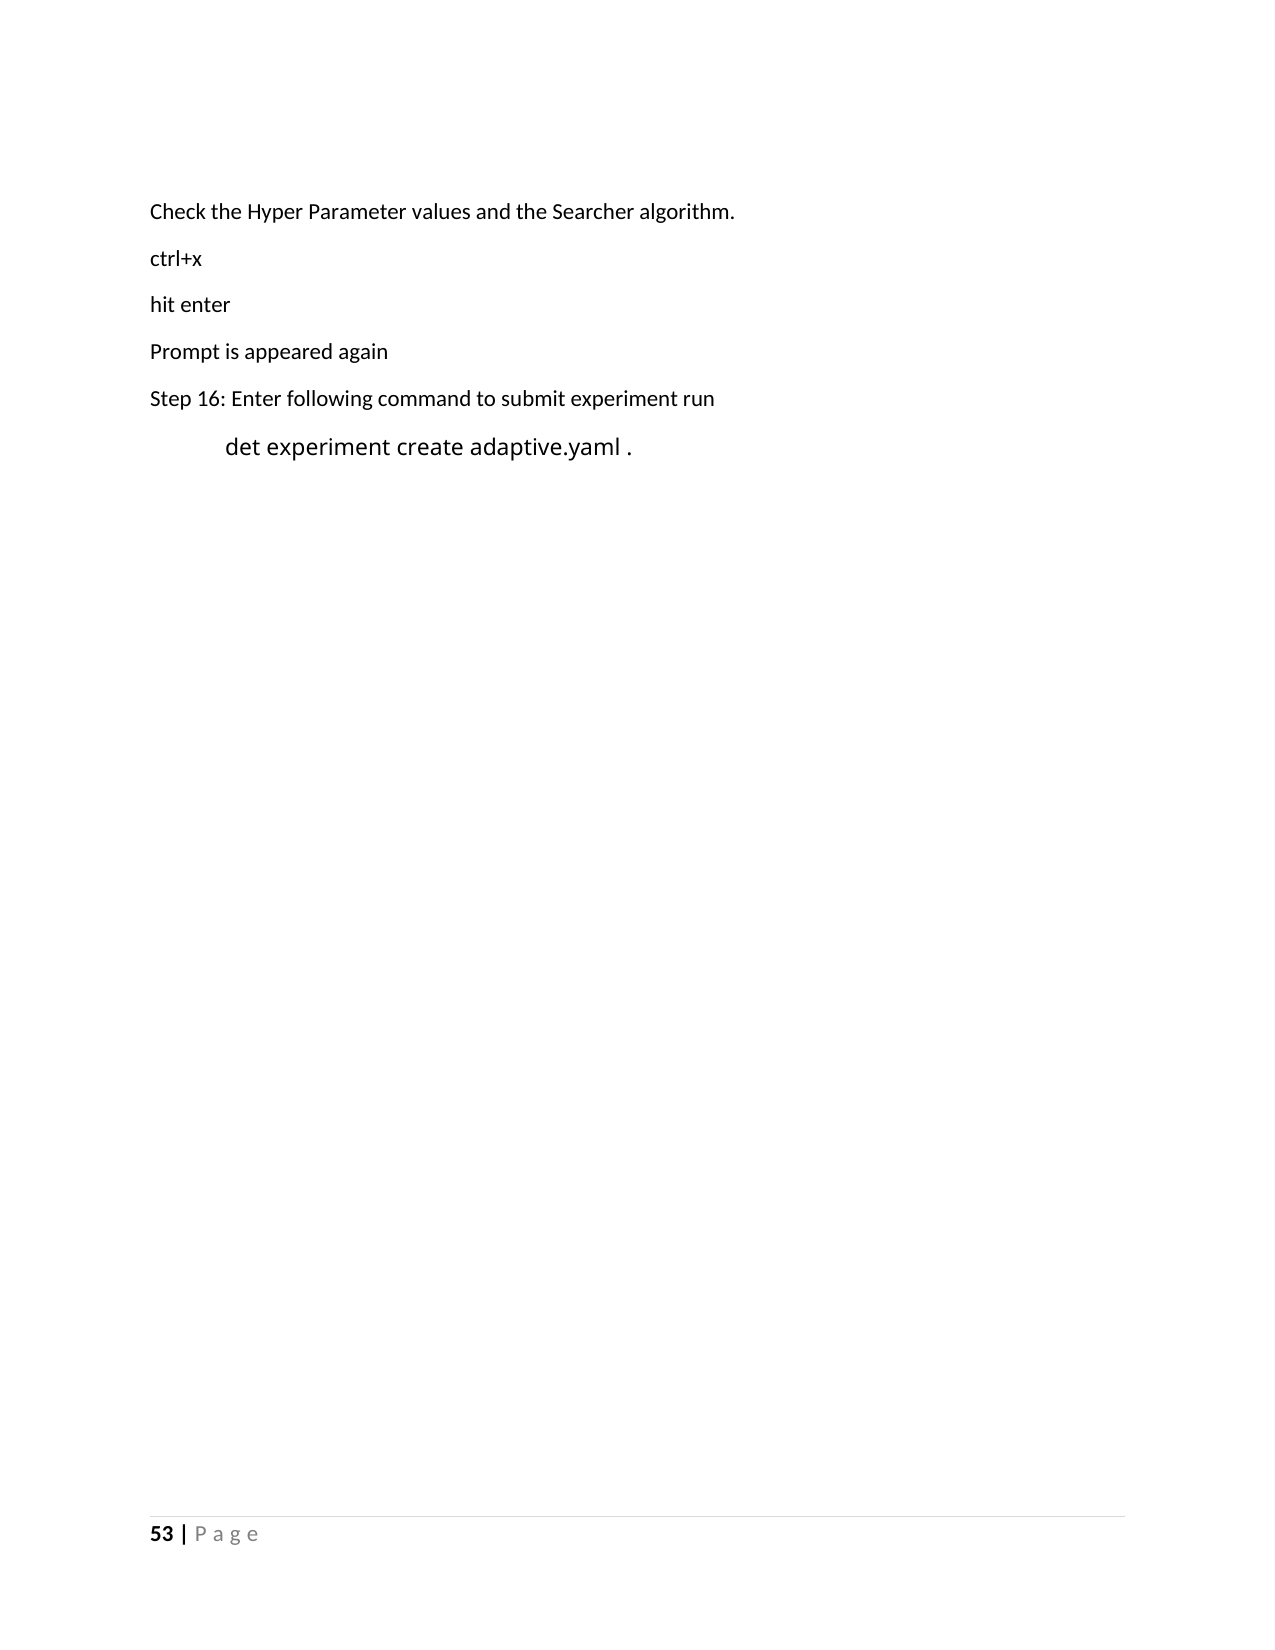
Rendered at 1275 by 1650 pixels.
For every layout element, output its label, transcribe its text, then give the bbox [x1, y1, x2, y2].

text Step 16: Enter following command to submit experiment run [150, 384, 1125, 412]
text ctrl+x [150, 244, 1125, 272]
text det experiment create adaptive.yaml . [150, 431, 1125, 462]
text Check the Hyper Parameter values and the Searcher algorithm. [150, 197, 1125, 225]
text hit enter [150, 291, 1125, 319]
text Prompt is appeared again [150, 337, 1125, 366]
